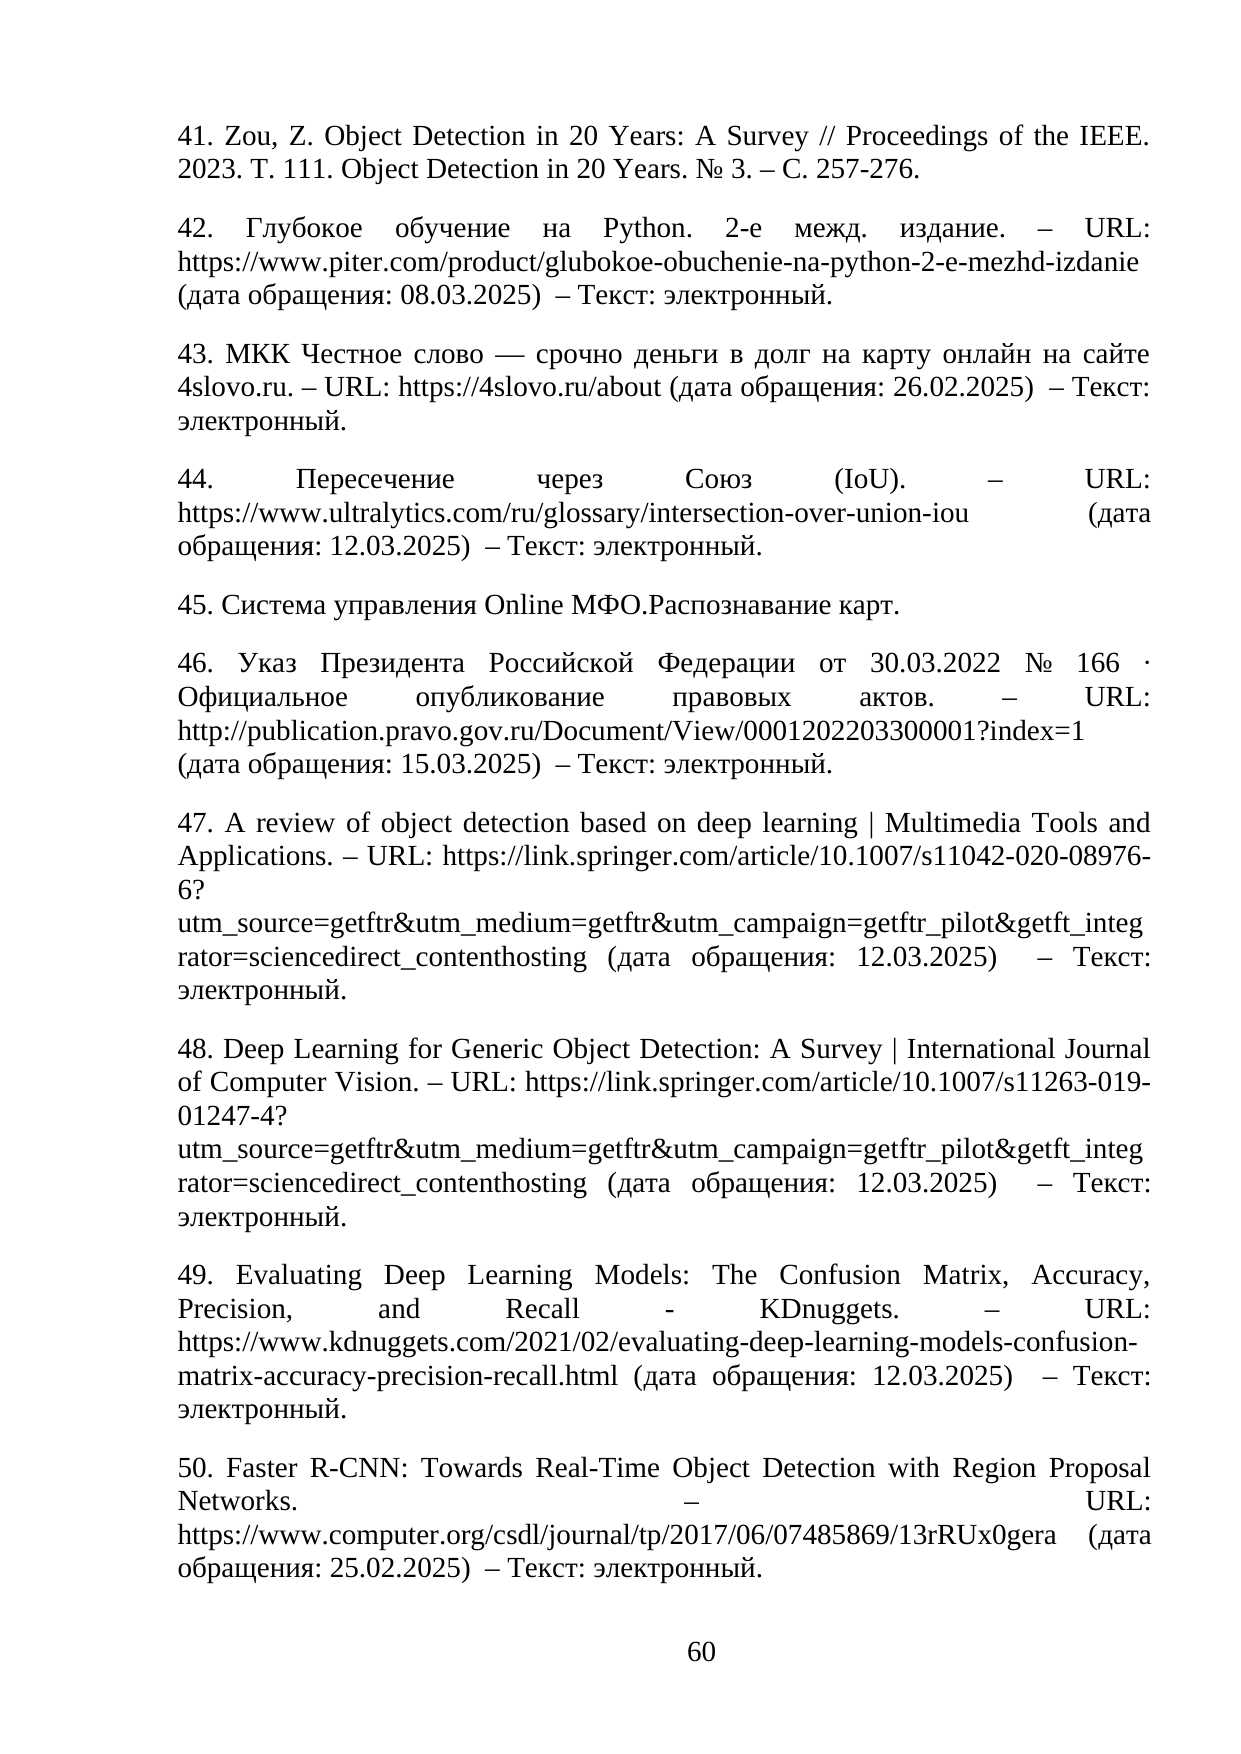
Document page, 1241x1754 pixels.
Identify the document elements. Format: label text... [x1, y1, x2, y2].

text 49. Evaluating Deep Learning Models: The Confusion Matrix, Accuracy, Precision, and Recall - KDnuggets. – URL: https://www.kdnuggets.com/2021/02/evaluating-deep-learning-models-confusion-matrix-accuracy-precision-recall.html (дата обращения: 12.03.2025) – Текст: электронный. [177, 1257, 1152, 1425]
text 42. Глубокое обучение на Python. 2-е межд. издание. – URL: https://www.piter.com/product/glubokoe-obuchenie-na-python-2-e-mezhd-izdanie (дата обращения: 08.03.2025) – Текст: электронный. [177, 210, 1152, 311]
text 50. Faster R-CNN: Towards Real-Time Object Detection with Region Proposal Networks. – URL: https://www.computer.org/csdl/journal/tp/2017/06/07485869/13rRUx0gera (дата обращения: 25.02.2025) – Текст: электронный. [177, 1450, 1152, 1584]
text 43. МКК Честное слово — срочно деньги в долг на карту онлайн на сайте 4slovo.ru. – URL: https://4slovo.ru/about (дата обращения: 26.02.2025) – Текст: электронный. [177, 336, 1152, 436]
text 46. Указ Президента Российской Федерации от 30.03.2022 № 166 ∙ Официальное опубликование правовых актов. – URL: http://publication.pravo.gov.ru/Document/View/0001202203300001?index=1 (дата обращения: 15.03.2025) – Текст: электронный. [177, 646, 1152, 780]
text 48. Deep Learning for Generic Object Detection: A Survey | International Journal of Computer Vision. – URL: https://link.springer.com/article/10.1007/s11263-019-01247-4?utm_source=getftr&utm_medium=getftr&utm_campaign=getftr_pilot&getft_integrator=sciencedirect_contenthosting (дата обращения: 12.03.2025) – Текст: электронный. [177, 1031, 1152, 1232]
text 45. Система управления Online МФО.Распознавание карт. [177, 587, 1152, 621]
text 41. Zou, Z. Object Detection in 20 Years: A Survey // Proceedings of the IEEE. 2023. Т. 111. Object Detection in 20 Years. № 3. – С. 257-276. [177, 118, 1152, 185]
text 44. Пересечение через Союз (IoU). – URL: https://www.ultralytics.com/ru/glossary/intersection-over-union-iou (дата обращения: 12.03.2025) – Текст: электронный. [177, 461, 1152, 562]
text 47. A review of object detection based on deep learning | Multimedia Tools and Applications. – URL: https://link.springer.com/article/10.1007/s11042-020-08976-6?utm_source=getftr&utm_medium=getftr&utm_campaign=getftr_pilot&getft_integrator=sciencedirect_contenthosting (дата обращения: 12.03.2025) – Текст: электронный. [177, 805, 1152, 1006]
